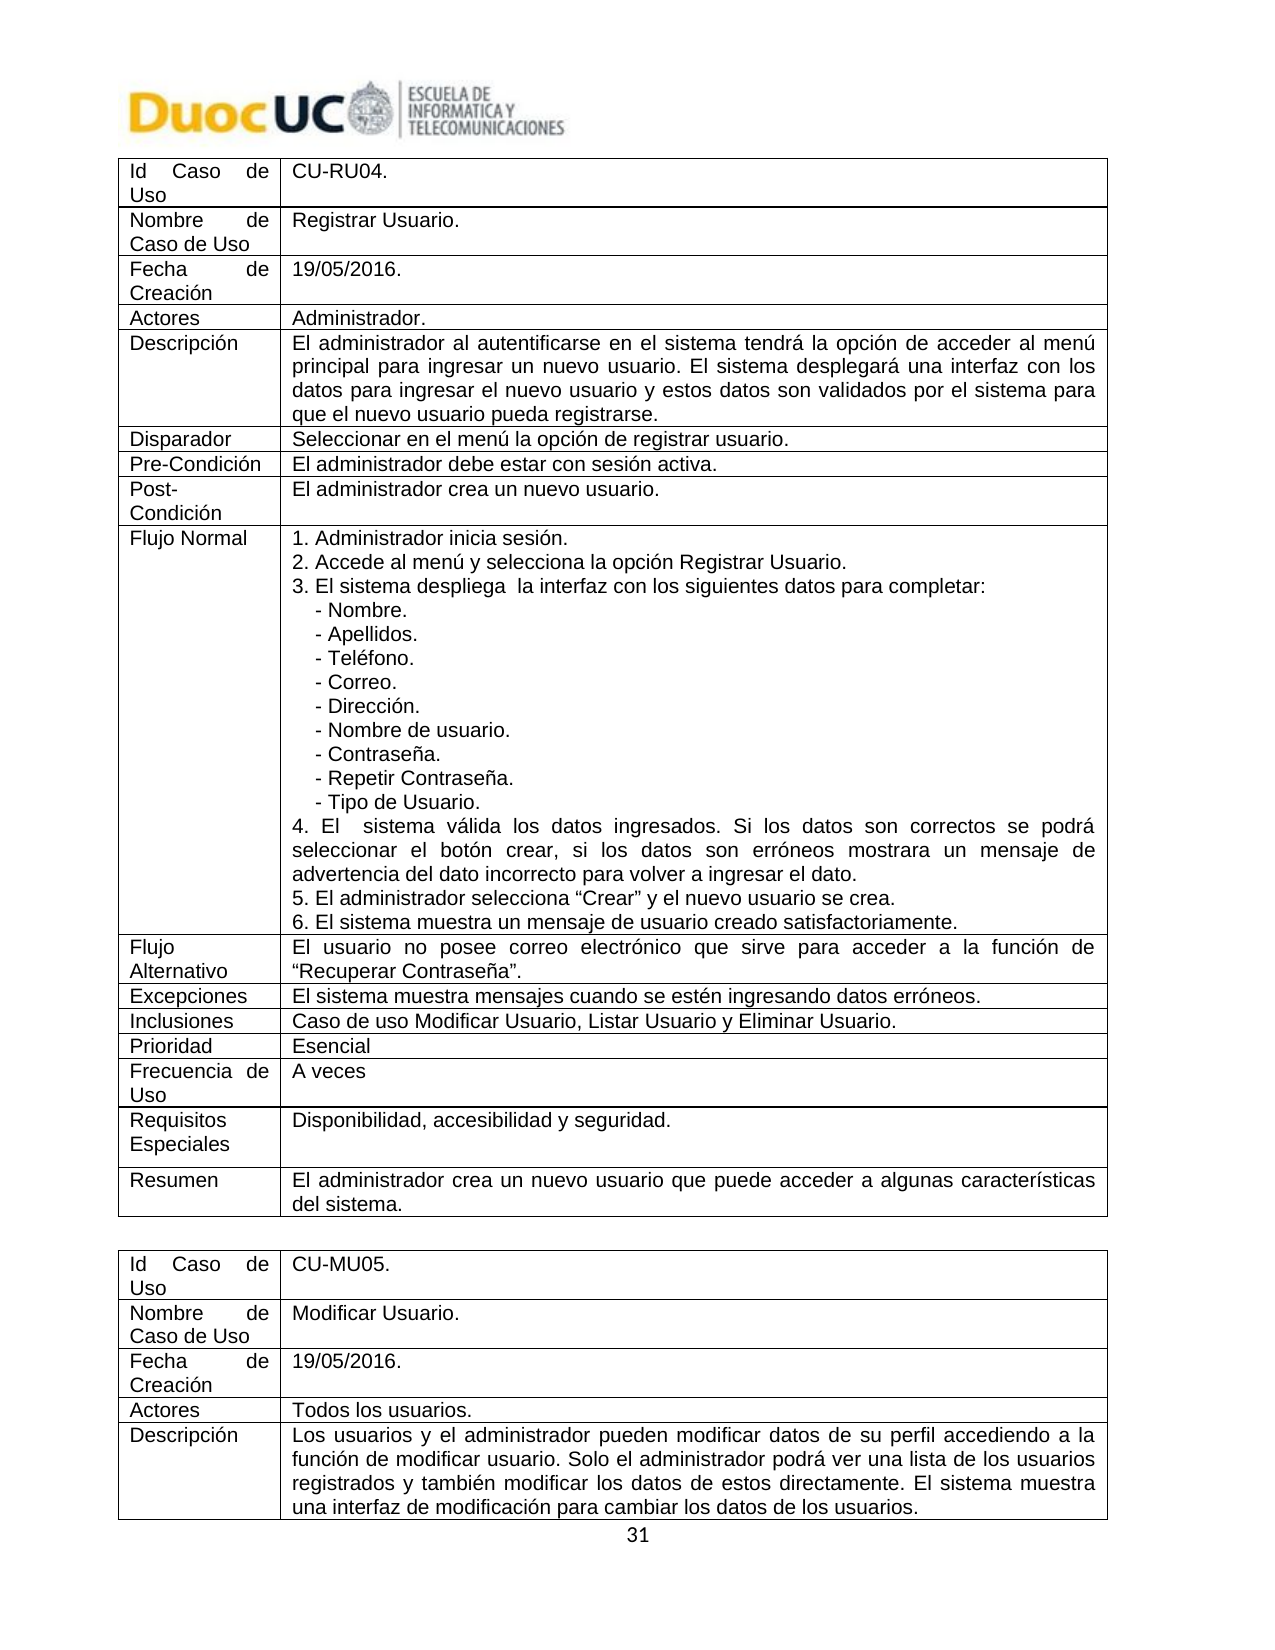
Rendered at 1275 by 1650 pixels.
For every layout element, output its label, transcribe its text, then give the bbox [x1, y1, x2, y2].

table_cell El sistema muestra mensajes cuando se estén ingresando datos erróneos. [281, 984, 1107, 1007]
table_header CU-MU05. [281, 1251, 1107, 1299]
table_cell Actores [119, 305, 280, 329]
table_cell Fecha de Creación [119, 1349, 280, 1397]
table_cell 19/05/2016. [281, 1349, 1107, 1397]
table_cell El administrador crea un nuevo usuario que puede acceder a algunas características del sistema. [281, 1168, 1107, 1216]
table_cell Inclusiones [119, 1009, 280, 1032]
table_cell Resumen [119, 1168, 280, 1216]
table_cell Caso de uso Modificar Usuario, Listar Usuario y Eliminar Usuario. [281, 1009, 1107, 1032]
table_cell Frecuencia de Uso [119, 1059, 280, 1106]
table_cell Disparador [119, 427, 280, 451]
table_cell El administrador crea un nuevo usuario. [281, 477, 1107, 525]
table_cell Prioridad [119, 1034, 280, 1057]
table_cell Todos los usuarios. [281, 1398, 1107, 1422]
table_cell 19/05/2016. [281, 256, 1107, 304]
table_cell Pre-Condición [119, 452, 280, 476]
table_cell Descripción [119, 1423, 280, 1519]
table_header Id Caso de Uso [119, 159, 280, 206]
table_cell 1. Administrador inicia sesión. 2. Accede al menú y selecciona la opción Registrar Usuario. 3. El sistema despliega la interfaz con los siguientes datos para completar: - Nombre. - Apellidos. - Teléfono. - Correo. - Dirección. - Nombre de usuario. - Contraseña. - Repetir Contraseña. - Tipo de Usuario. 4. El sistema válida los datos ingresados. Si los datos son correctos se podrá seleccionar el botón crear, si los datos son erróneos mostrara un mensaje de advertencia del dato incorrecto para volver a ingresar el dato. 5. El administrador selecciona “Crear” y el nuevo usuario se crea. 6. El sistema muestra un mensaje de usuario creado satisfactoriamente. [281, 526, 1107, 933]
table_cell Actores [119, 1398, 280, 1422]
table_cell El usuario no posee correo electrónico que sirve para acceder a la función de “Recuperar Contraseña”. [281, 935, 1107, 982]
table_cell Disponibilidad, accesibilidad y seguridad. [281, 1108, 1107, 1167]
table_cell Los usuarios y el administrador pueden modificar datos de su perfil accediendo a la función de modificar usuario. Solo el administrador podrá ver una lista de los usuarios registrados y también modificar los datos de estos directamente. El sistema muestra una interfaz de modificación para cambiar los datos de los usuarios. [281, 1423, 1107, 1519]
table_cell Seleccionar en el menú la opción de registrar usuario. [281, 427, 1107, 451]
table_header Id Caso de Uso [119, 1251, 280, 1299]
table_cell Fecha de Creación [119, 256, 280, 304]
table_cell Nombre de Caso de Uso [119, 1300, 280, 1348]
table_cell Modificar Usuario. [281, 1300, 1107, 1348]
table_cell Excepciones [119, 984, 280, 1007]
table_cell Registrar Usuario. [281, 208, 1107, 255]
table_cell Descripción [119, 330, 280, 426]
picture [118, 59, 589, 158]
table_cell Administrador. [281, 305, 1107, 329]
table_cell Nombre de Caso de Uso [119, 208, 280, 255]
table_cell Flujo Alternativo [119, 935, 280, 982]
table_cell Requisitos Especiales [119, 1108, 280, 1167]
table_header CU-RU04. [281, 159, 1107, 206]
table_cell El administrador al autentificarse en el sistema tendrá la opción de acceder al menú principal para ingresar un nuevo usuario. El sistema desplegará una interfaz con los datos para ingresar el nuevo usuario y estos datos son validados por el sistema para que el nuevo usuario pueda registrarse. [281, 330, 1107, 426]
table_cell Esencial [281, 1034, 1107, 1057]
table_cell El administrador debe estar con sesión activa. [281, 452, 1107, 476]
table_cell Flujo Normal [119, 526, 280, 933]
table_cell A veces [281, 1059, 1107, 1106]
table_cell Post-Condición [119, 477, 280, 525]
